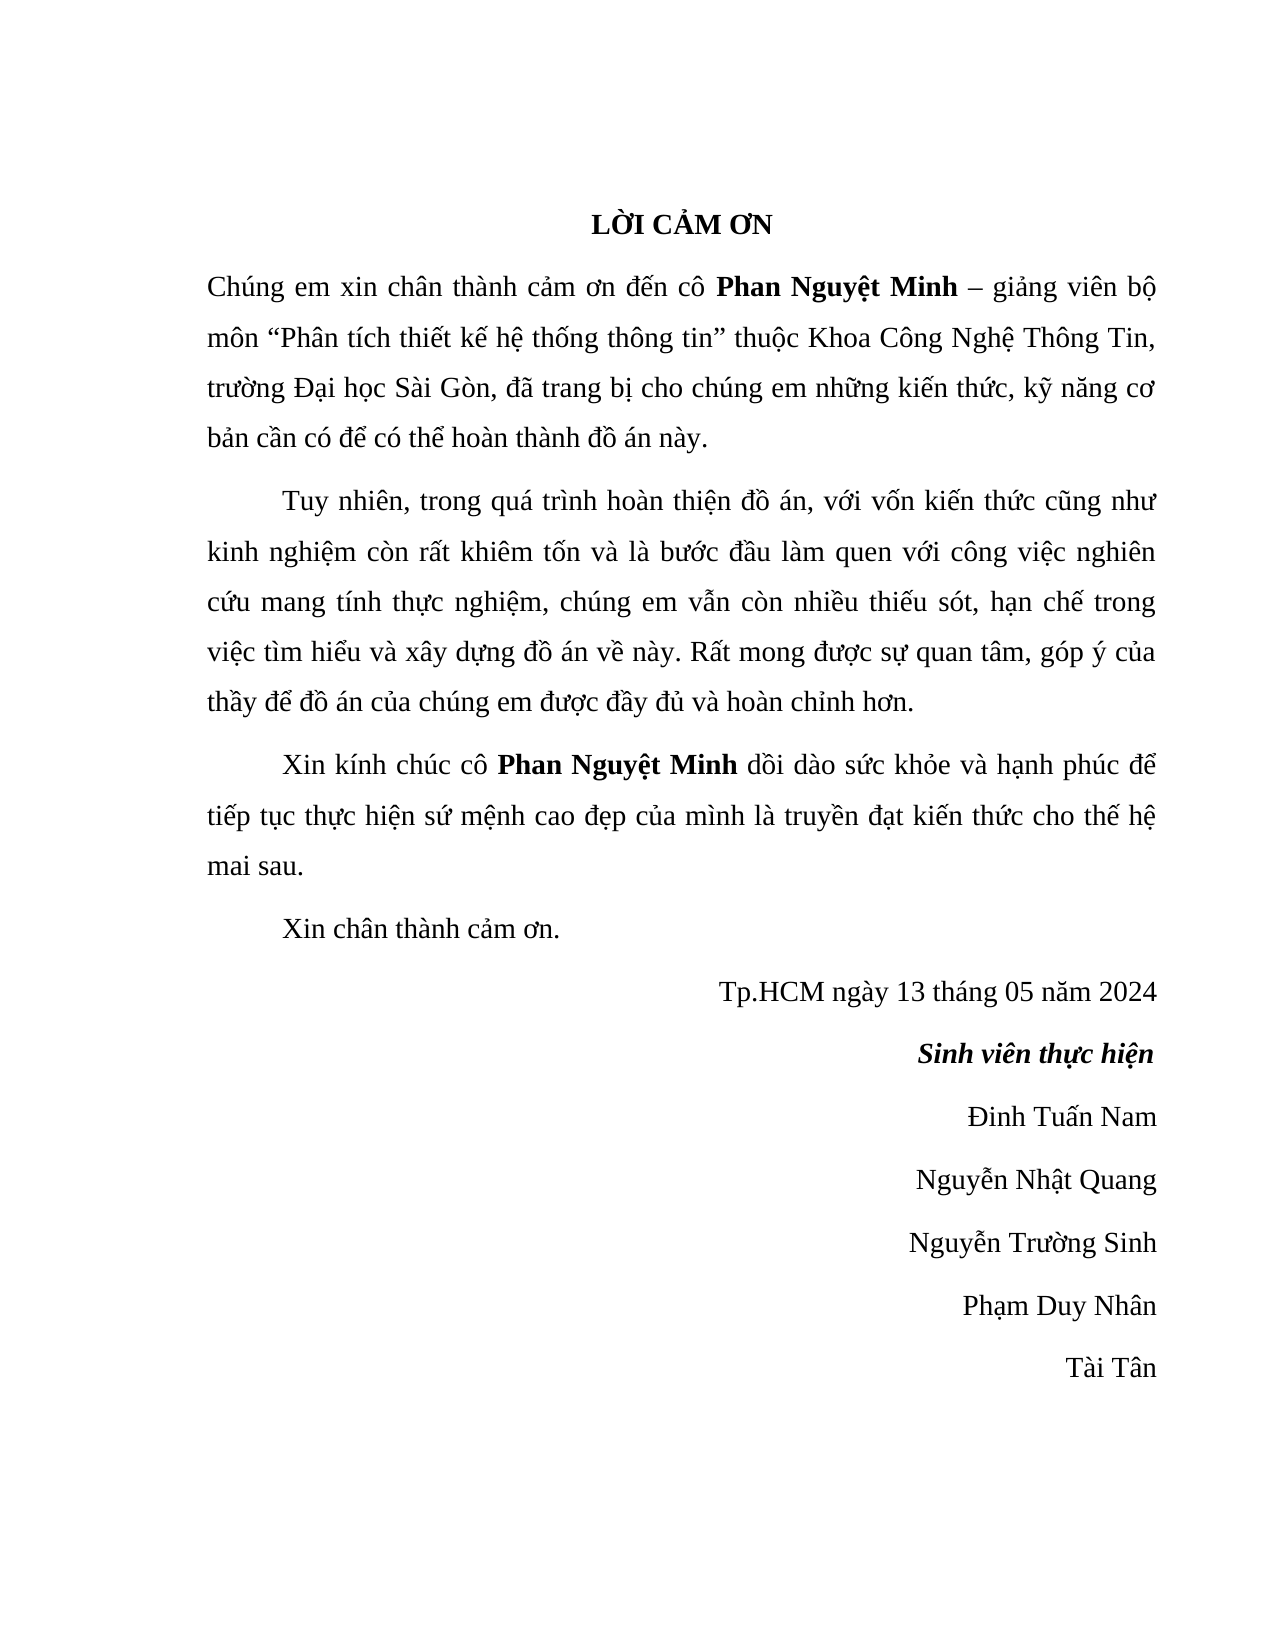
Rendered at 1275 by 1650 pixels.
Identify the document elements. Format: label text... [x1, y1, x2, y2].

text Xin chân thành cảm ơn. [207, 911, 1157, 944]
text Tuy nhiên, trong quá trình hoàn thiện đồ án, với vốn kiến thức cũng như kinh nghiệm còn rất khiêm tốn và là bước đầu làm quen với công việc nghiên cứu mang tính thực nghiệm, chúng em vẫn còn nhiều thiếu sót, hạn chế trong việc tìm hiểu và xây dựng đồ án về này. Rất mong được sự quan tâm, góp ý của thầy để đồ án của chúng em được đầy đủ và hoàn chỉnh hơn. [207, 483, 1157, 718]
text Phạm Duy Nhân [207, 1288, 1157, 1321]
text Nguyễn Trường Sinh [207, 1225, 1157, 1258]
text Nguyễn Nhật Quang [207, 1162, 1157, 1196]
text Xin kính chúc cô Phan Nguyệt Minh dồi dào sức khỏe và hạnh phúc để tiếp tục thực hiện sứ mệnh cao đẹp của mình là truyền đạt kiến thức cho thế hệ mai sau. [207, 747, 1157, 882]
subtitle LỜI CẢM ƠN [207, 207, 1157, 240]
text Sinh viên thực hiện [207, 1036, 1157, 1070]
text Tp.HCM ngày 13 tháng 05 năm 2024 [207, 974, 1157, 1007]
text Tài Tân [207, 1351, 1157, 1384]
text Chúng em xin chân thành cảm ơn đến cô Phan Nguyệt Minh – giảng viên bộ môn “Phân tích thiết kế hệ thống thông tin” thuộc Khoa Công Nghệ Thông Tin, trường Đại học Sài Gòn, đã trang bị cho chúng em những kiến thức, kỹ năng cơ bản cần có để có thể hoàn thành đồ án này. [207, 269, 1157, 454]
text Đinh Tuấn Nam [207, 1099, 1157, 1133]
